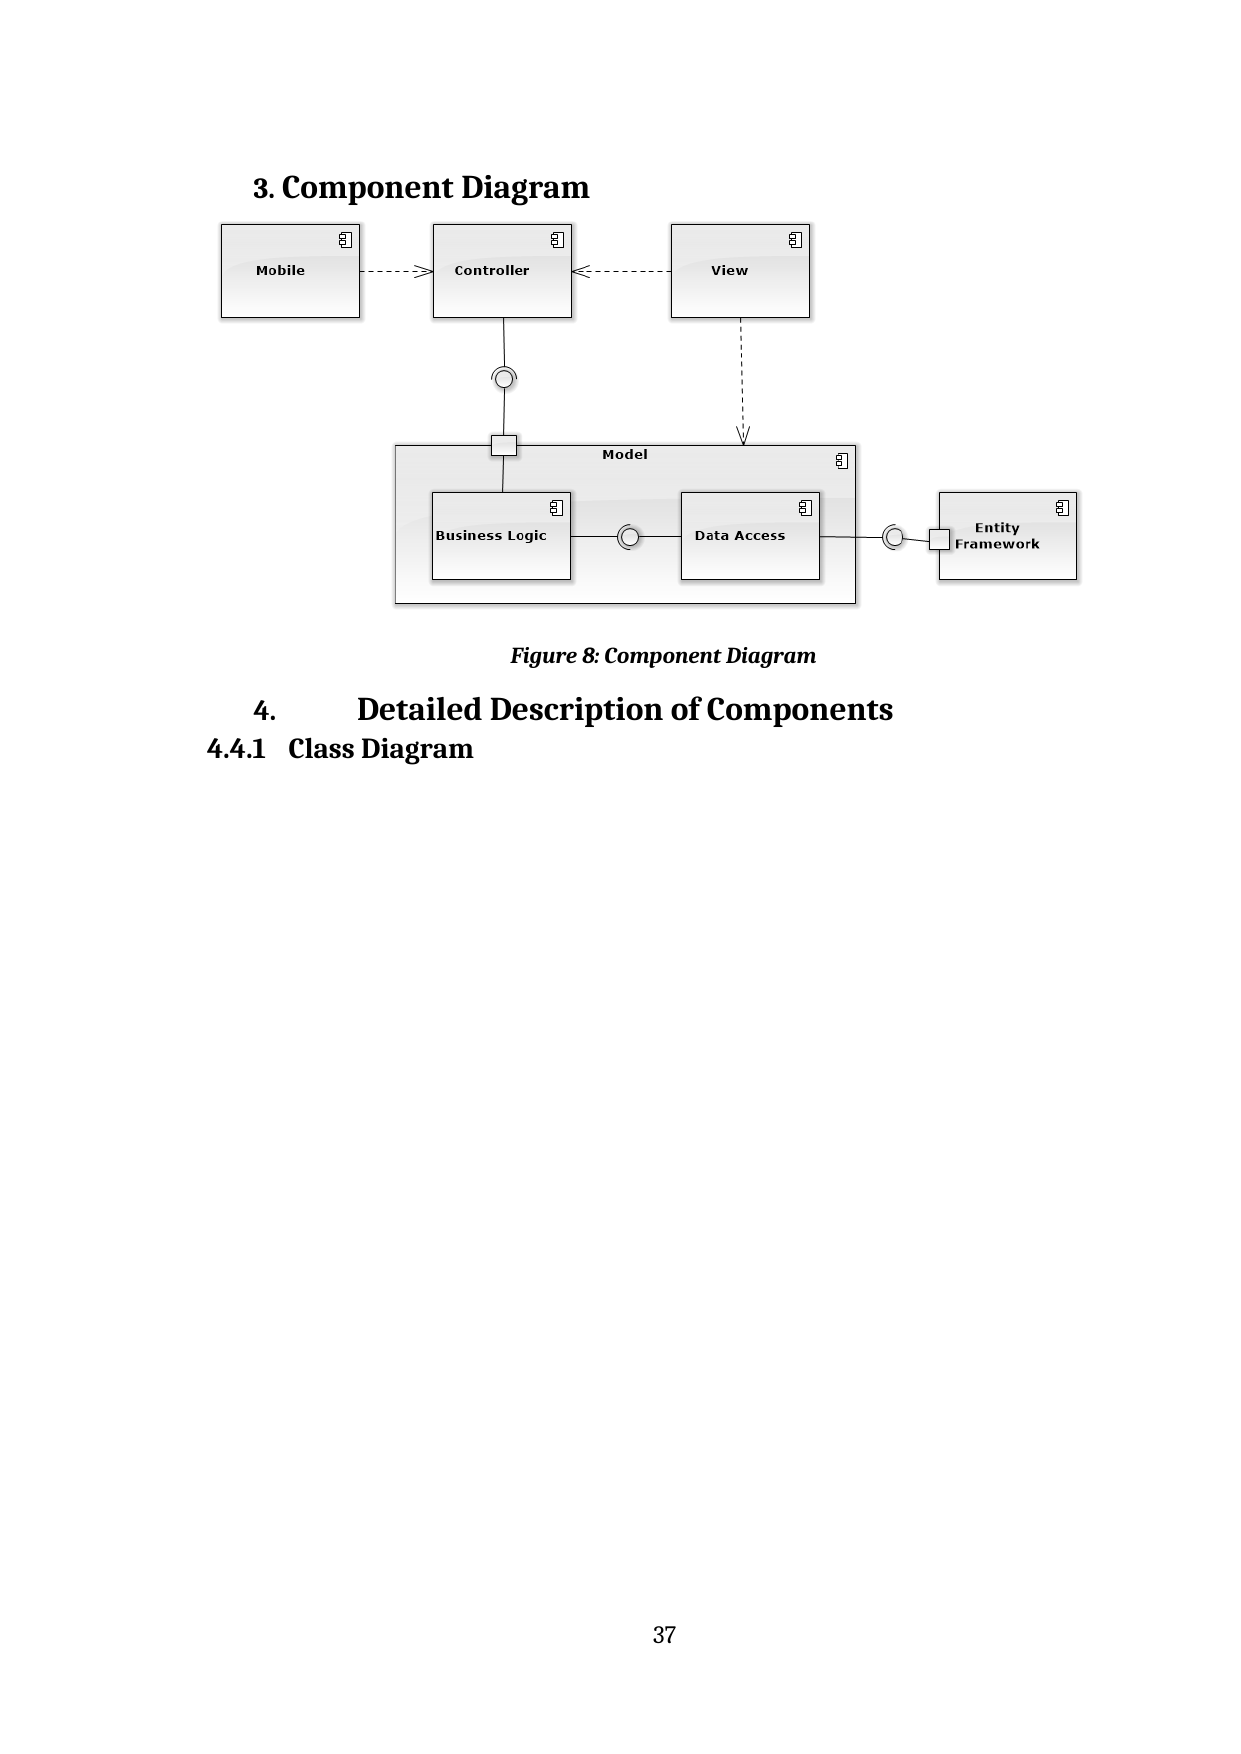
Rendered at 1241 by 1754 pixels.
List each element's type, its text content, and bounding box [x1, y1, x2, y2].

subtitle Component Diagram [253, 168, 1122, 207]
picture [206, 210, 1091, 618]
subtitle Detailed Description of Components [253, 690, 1122, 728]
subtitle Class Diagram [207, 733, 1122, 766]
